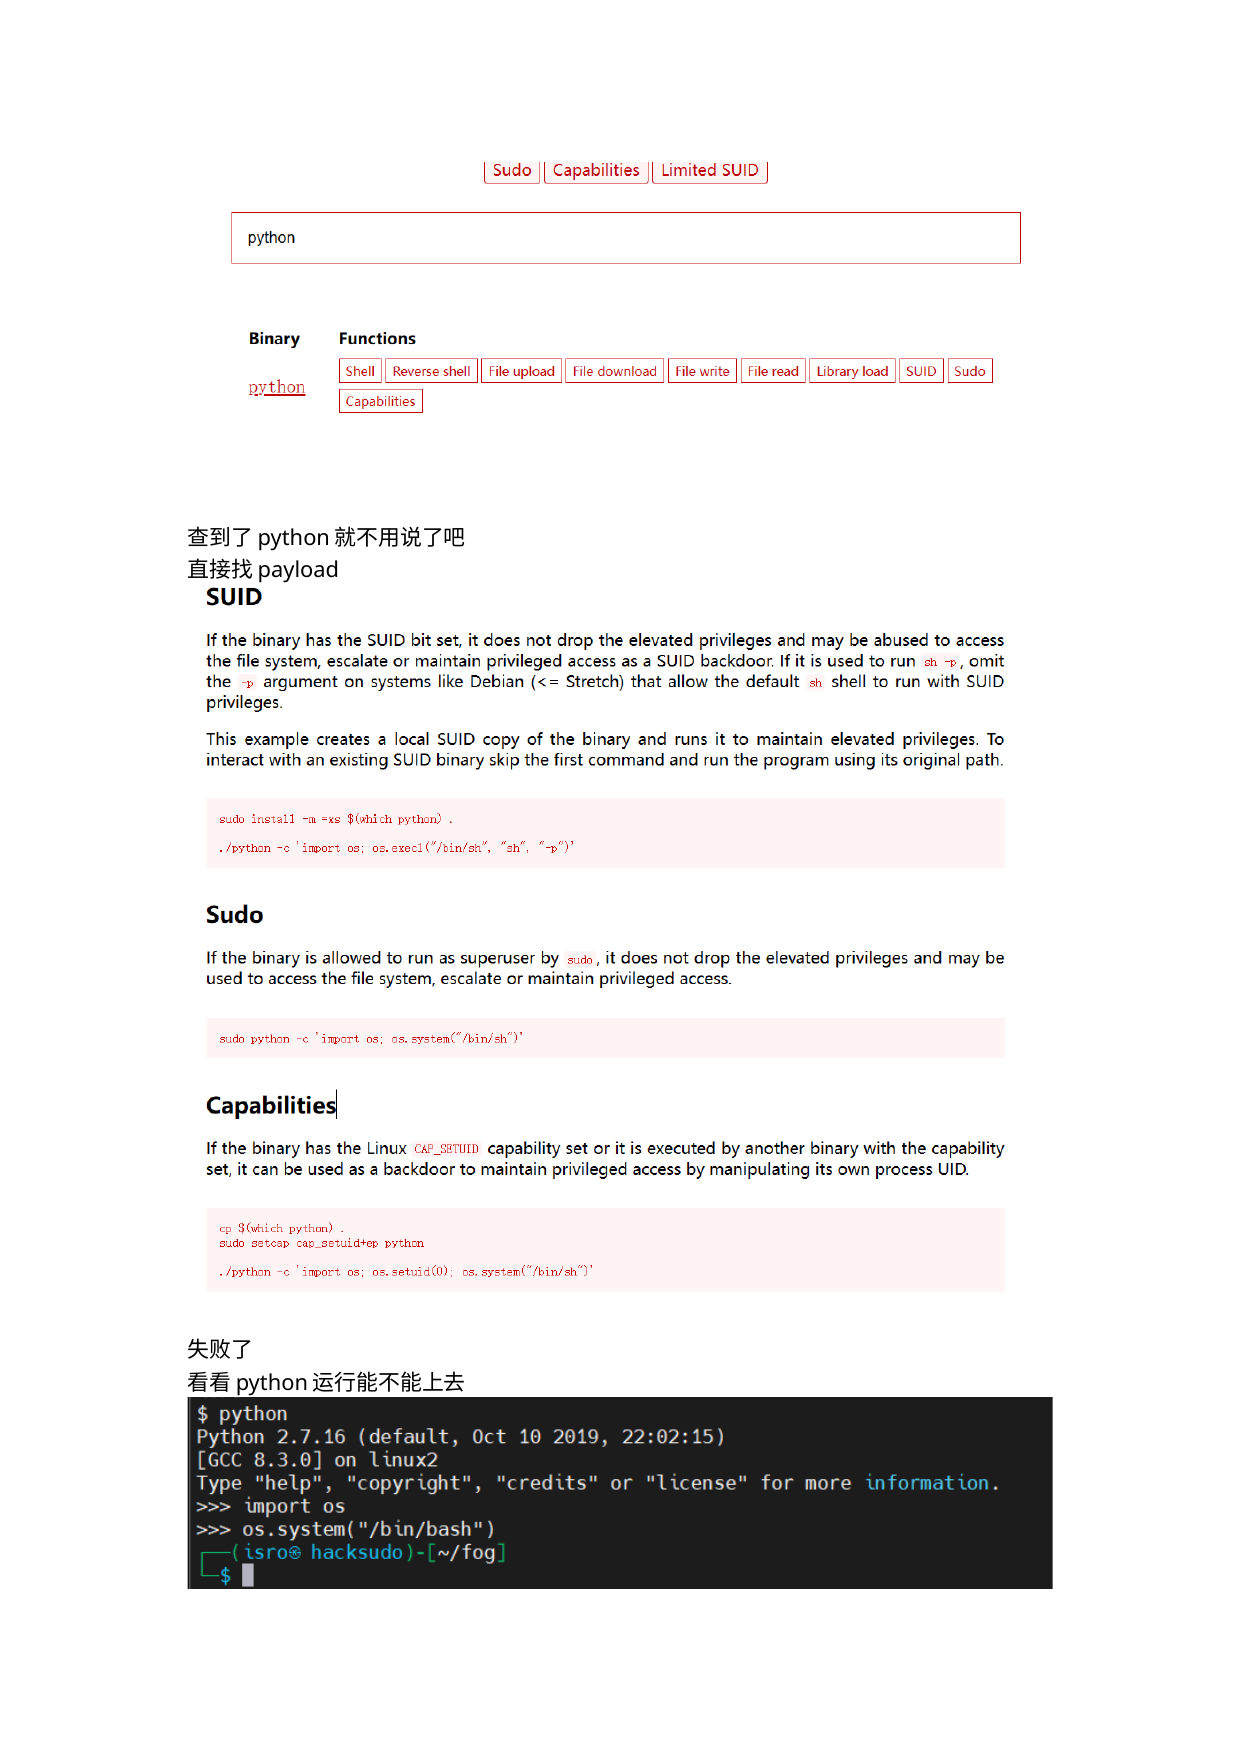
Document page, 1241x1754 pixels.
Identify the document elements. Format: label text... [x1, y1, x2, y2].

text 直接找payload [187, 552, 1053, 584]
picture [187, 162, 1053, 507]
text 失败了 [187, 1332, 1053, 1364]
text 查到了python就不用说了吧 [187, 519, 1053, 552]
picture [187, 1397, 1053, 1589]
text 看看python运行能不能上去 [187, 1364, 1053, 1397]
picture [187, 584, 1053, 1303]
